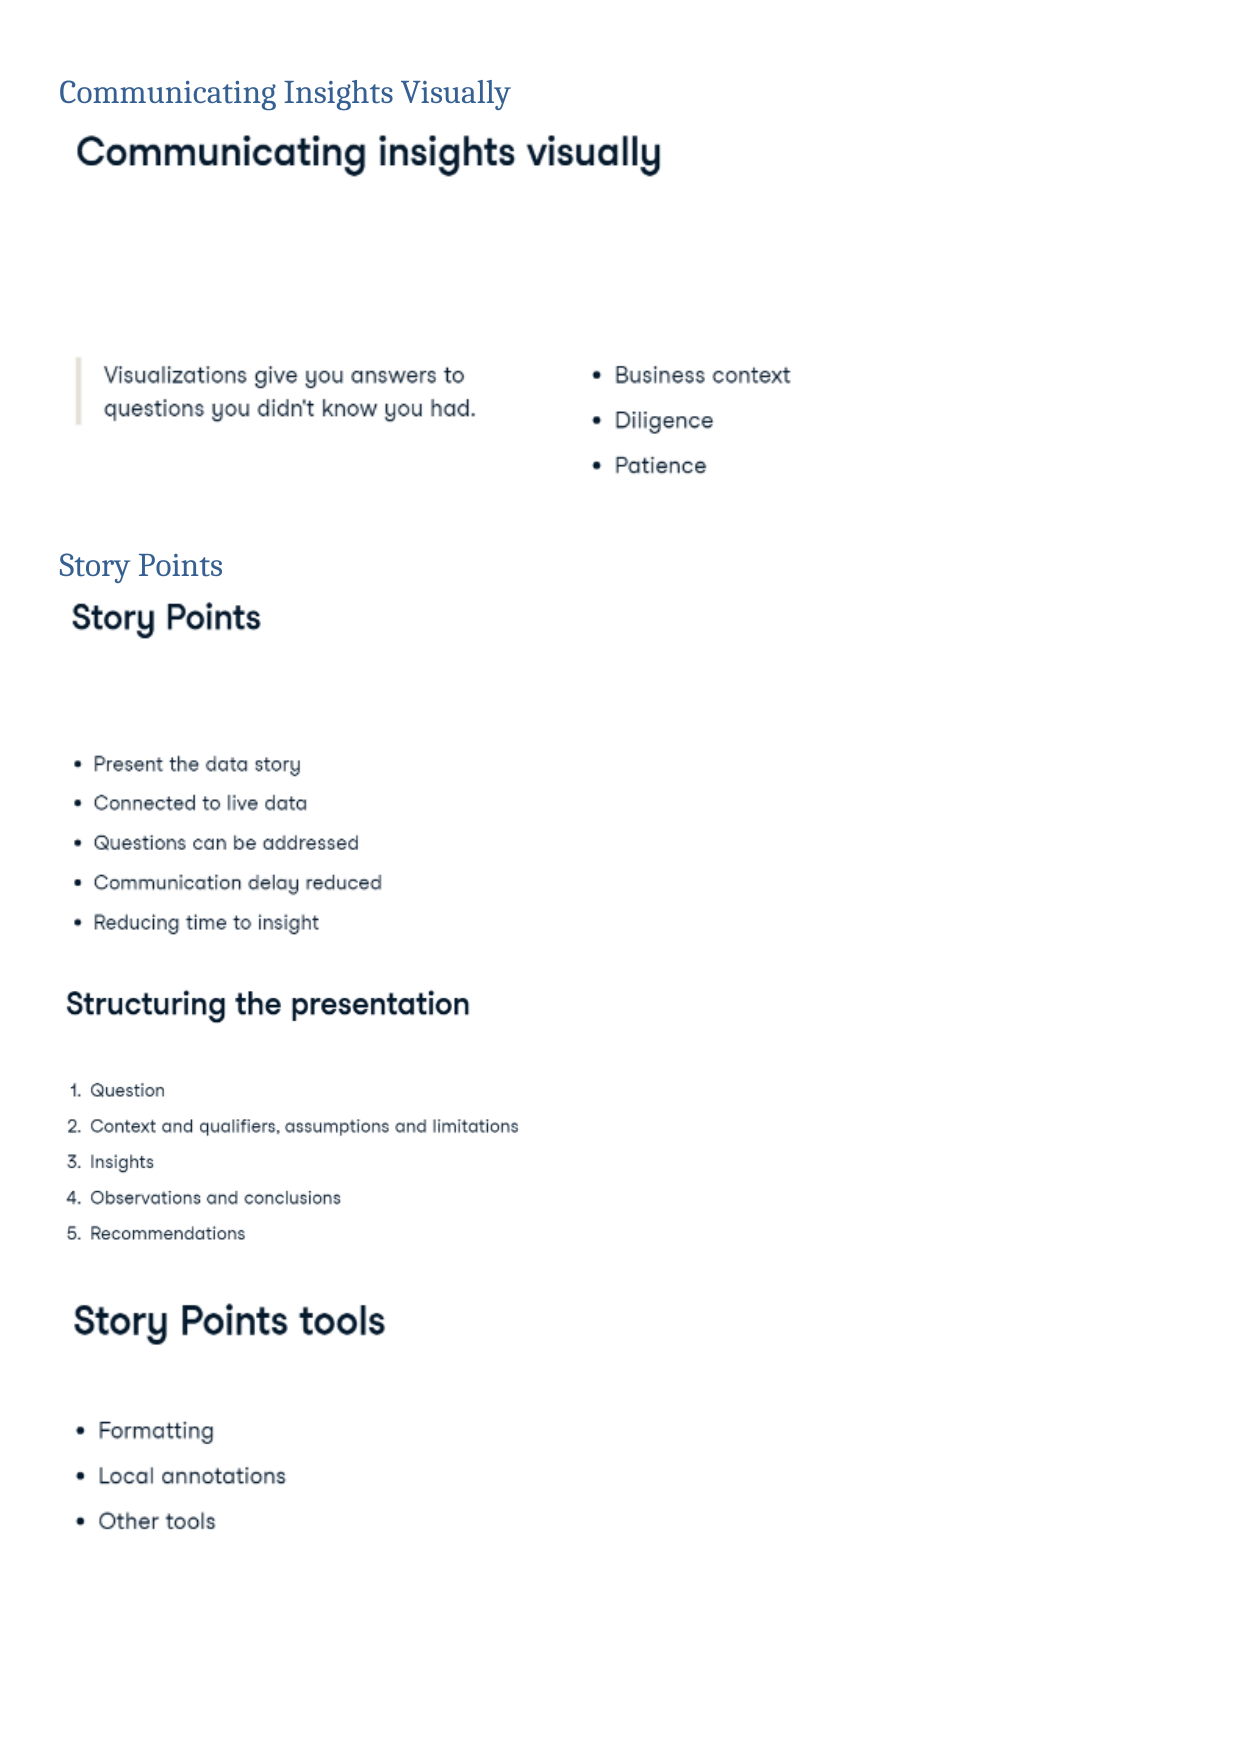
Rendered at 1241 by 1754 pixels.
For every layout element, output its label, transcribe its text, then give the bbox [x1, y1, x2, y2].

subtitle Story Points [59, 546, 1167, 584]
picture [59, 590, 393, 958]
picture [59, 982, 561, 1272]
picture [59, 117, 816, 517]
subtitle Communicating Insights Visually [59, 74, 1167, 112]
picture [59, 1297, 415, 1597]
